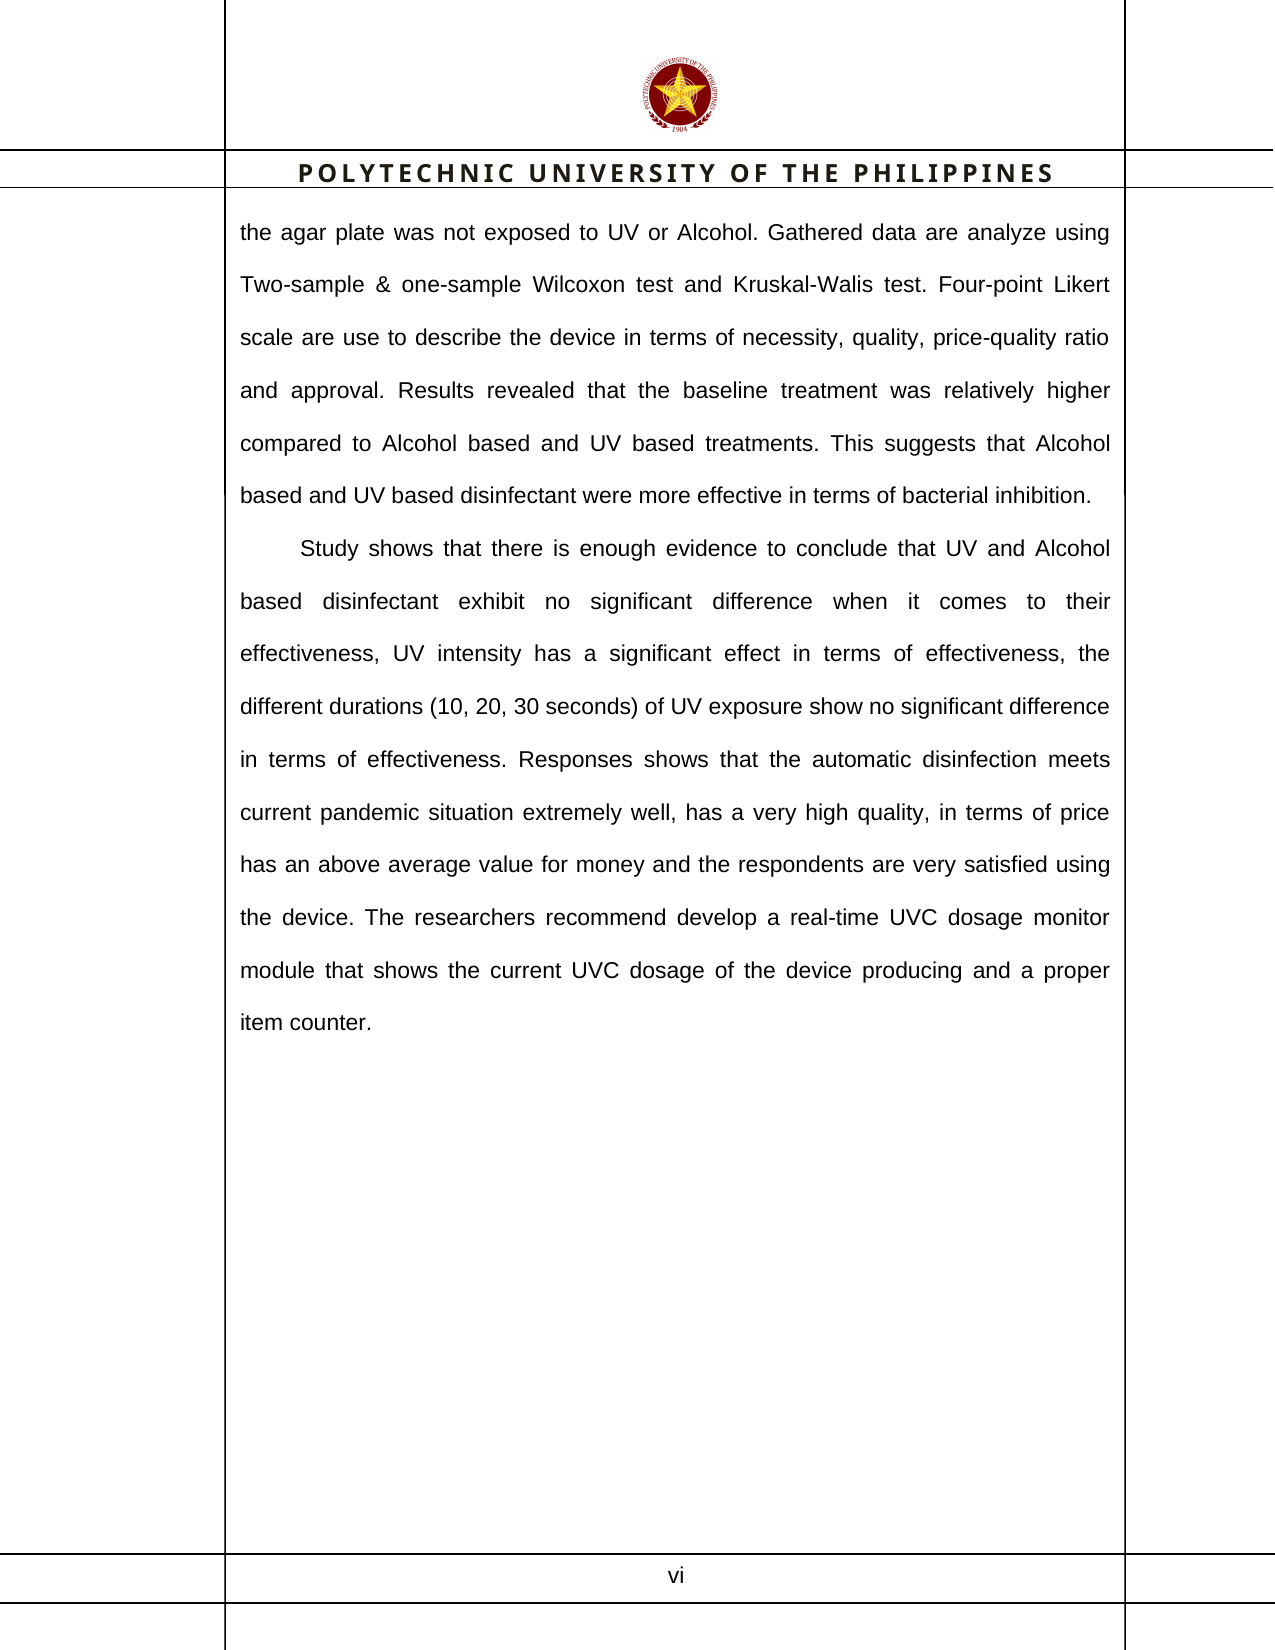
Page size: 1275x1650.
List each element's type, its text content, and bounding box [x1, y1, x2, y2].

text Study shows that there is enough evidence to conclude that UV and Alcohol based disinfectant exhibit no significant difference when it comes to their effectiveness, UV intensity has a significant effect in terms of effectiveness, the different durations (10, 20, 30 seconds) of UV exposure show no significant difference in terms of effectiveness. Responses shows that the automatic disinfection meets current pandemic situation extremely well, has a very high quality, in terms of price has an above average value for money and the respondents are very satisfied using the device. The researchers recommend develop a real-time UVC dosage monitor module that shows the current UVC dosage of the device producing and a proper item counter. [240, 535, 1111, 1036]
picture [642, 57, 718, 133]
